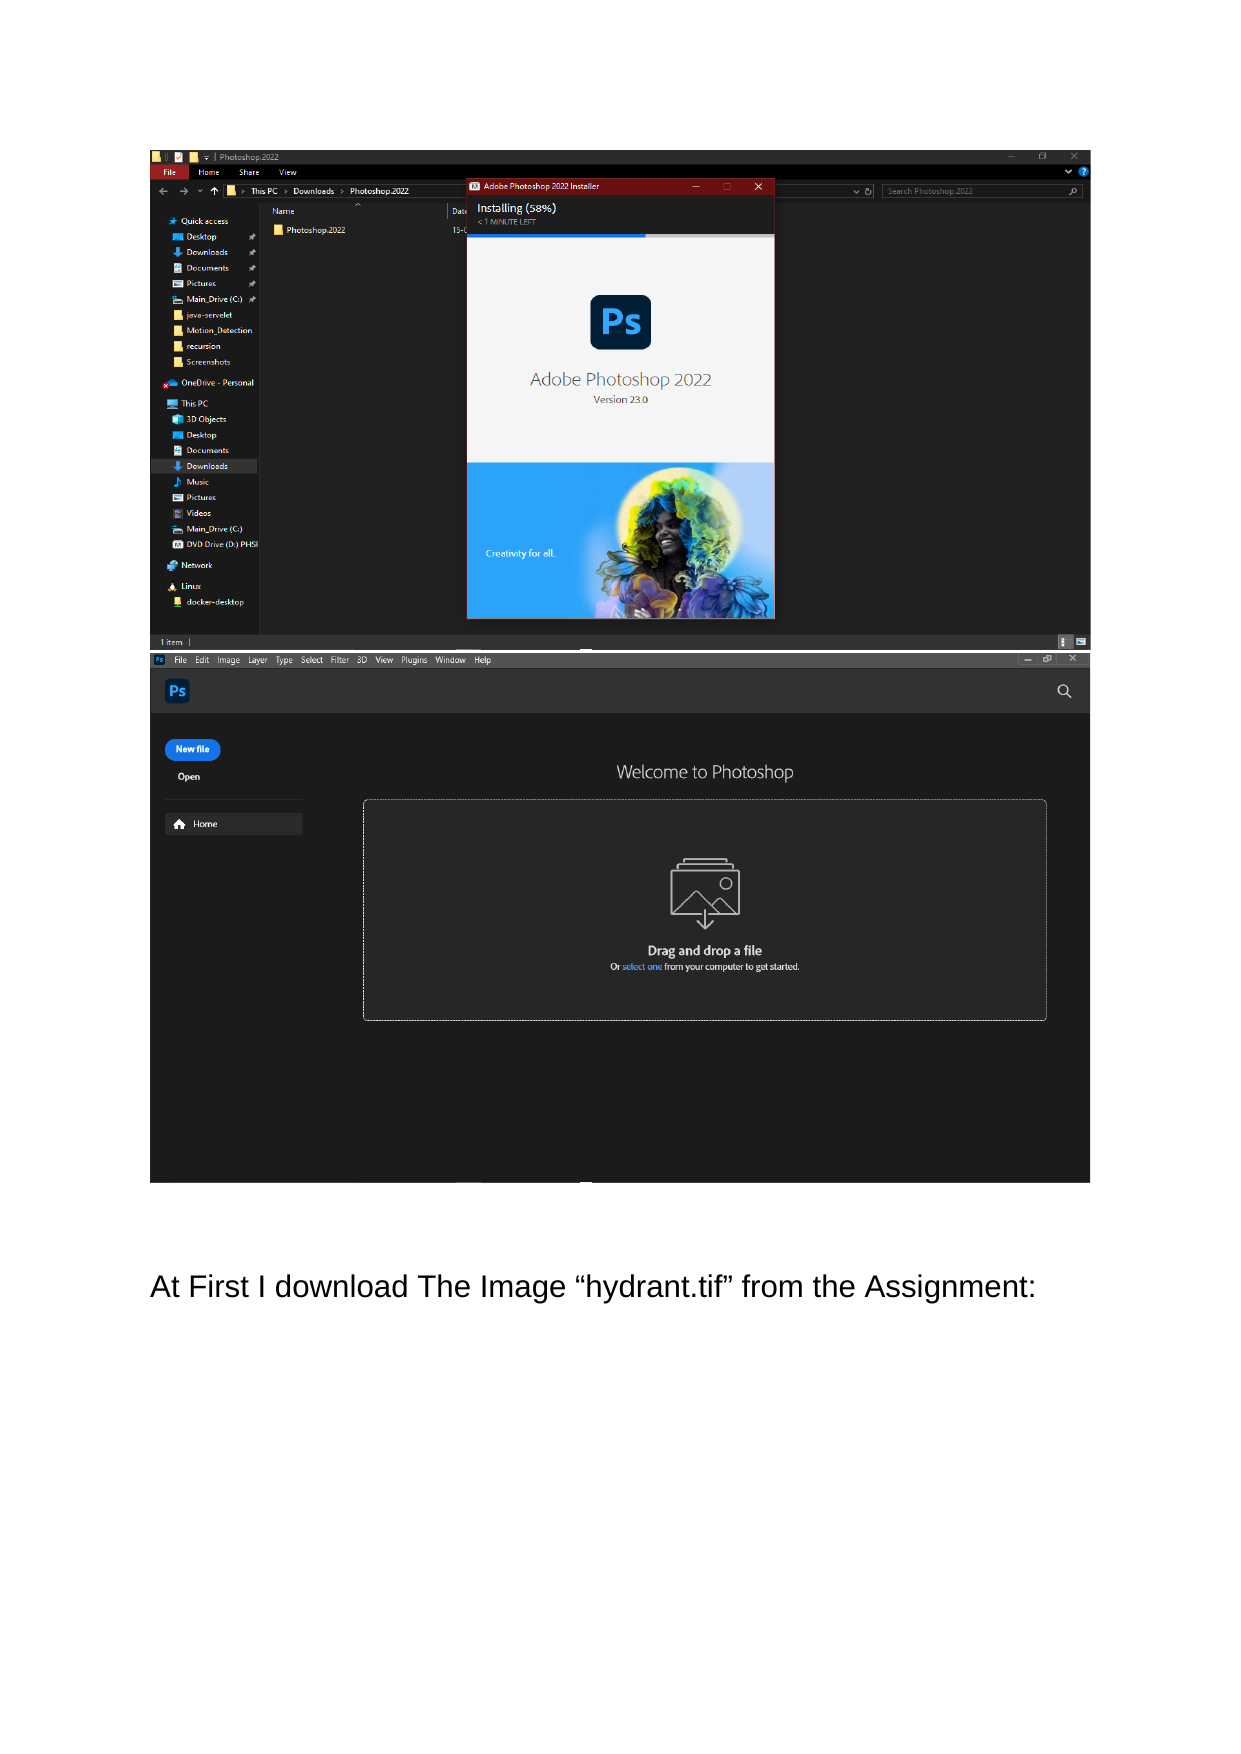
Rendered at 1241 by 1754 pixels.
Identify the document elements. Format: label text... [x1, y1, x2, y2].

text At First I download The Image “hydrant.tif” from the Assignment: [150, 1268, 1090, 1304]
picture [150, 150, 1091, 650]
picture [150, 653, 1091, 1183]
